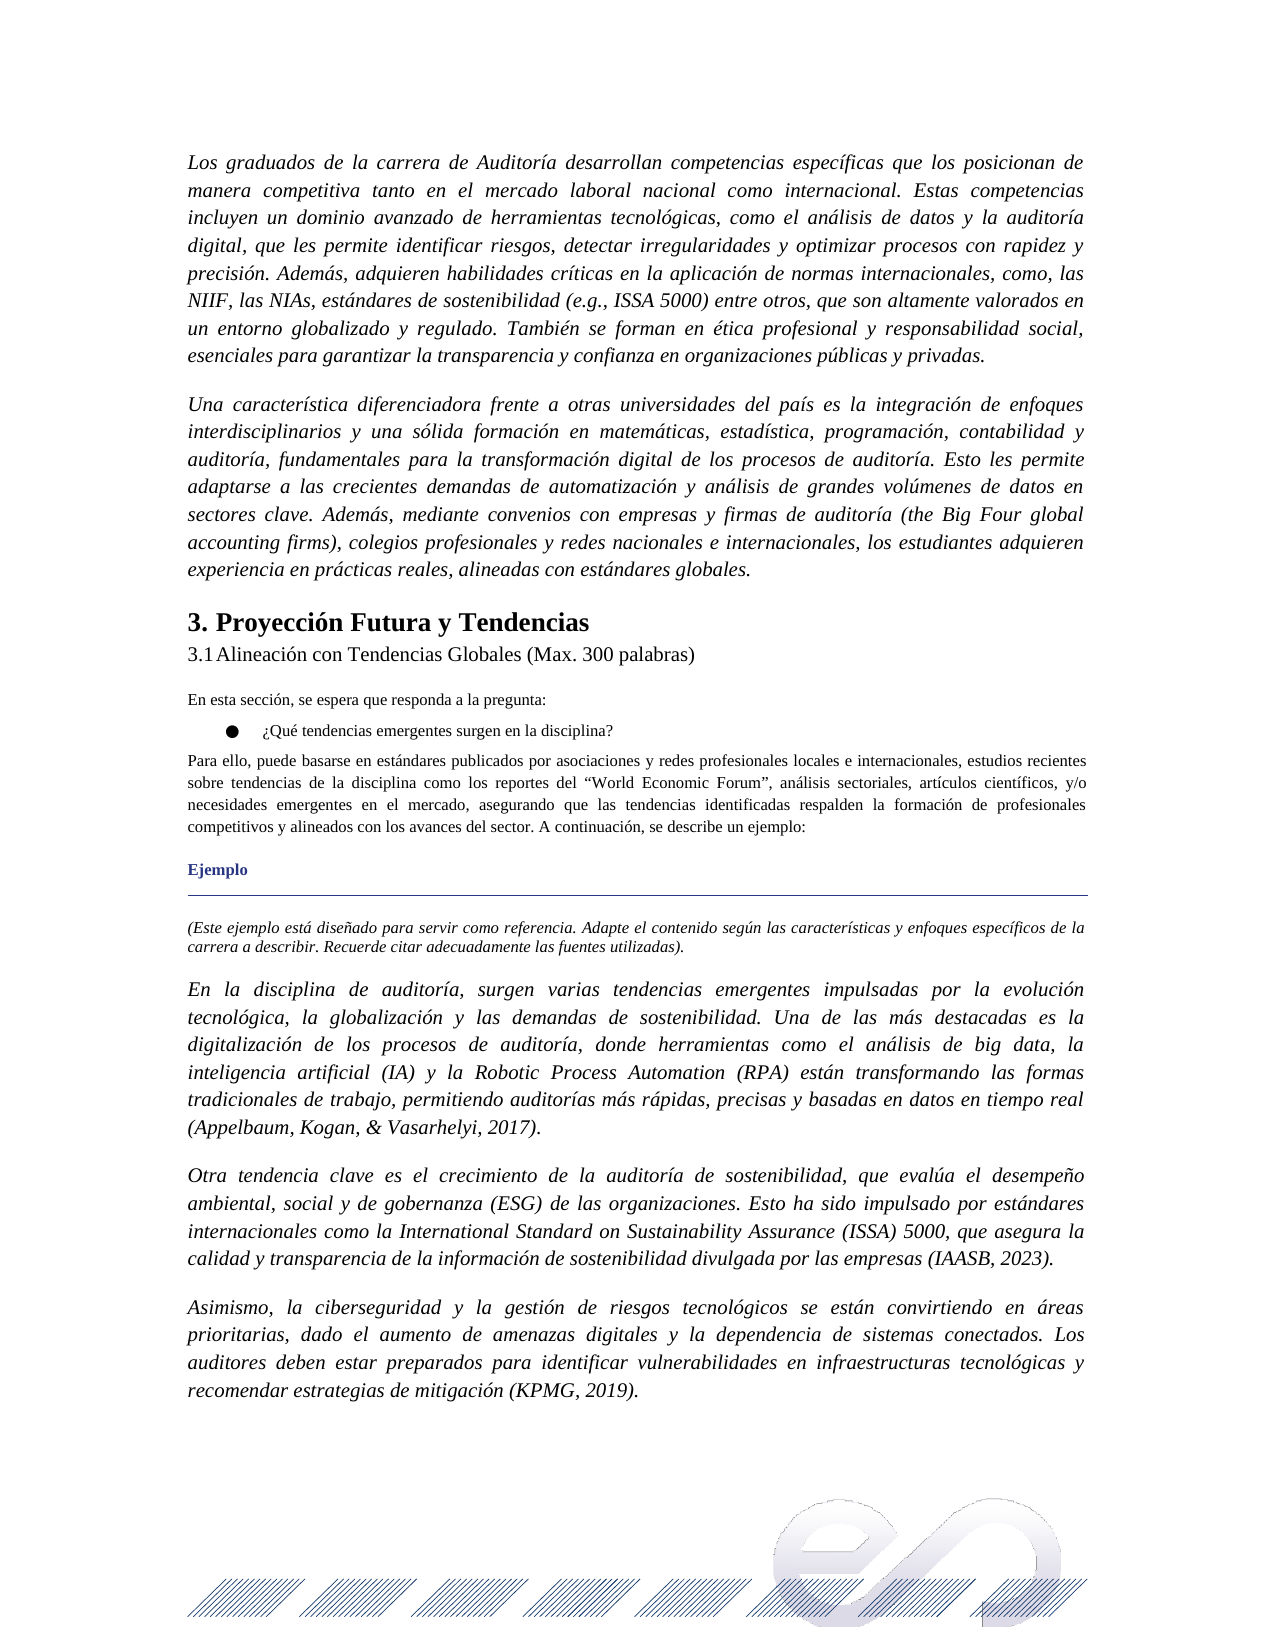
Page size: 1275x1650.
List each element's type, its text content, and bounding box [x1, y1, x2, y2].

text Una característica diferenciadora frente a otras universidades del país es la integración de enfoques interdisciplinarios y una sólida formación en matemáticas, estadística, programación, contabilidad y auditoría, fundamentales para la transformación digital de los procesos de auditoría. Esto les permite adaptarse a las crecientes demandas de automatización y análisis de grandes volúmenes de datos en sectores clave. Además, mediante convenios con empresas y firmas de auditoría (the Big Four global accounting firms), colegios profesionales y redes nacionales e internacionales, los estudiantes adquieren experiencia en prácticas reales, alineadas con estándares globales. [187, 392, 1087, 581]
text Los graduados de la carrera de Auditoría desarrollan competencias específicas que los posicionan de manera competitiva tanto en el mercado laboral nacional como internacional. Estas competencias incluyen un dominio avanzado de herramientas tecnológicas, como el análisis de datos y la auditoría digital, que les permite identificar riesgos, detectar irregularidades y optimizar procesos con rapidez y precisión. Además, adquieren habilidades críticas en la aplicación de normas internacionales, como, las NIIF, las NIAs, estándares de sostenibilidad (e.g., ISSA 5000) entre otros, que son altamente valorados en un entorno globalizado y regulado. También se forman en ética profesional y responsabilidad social, esenciales para garantizar la transparencia y confianza en organizaciones públicas y privadas. [187, 150, 1087, 367]
list Alineación con Tendencias Globales (Max. 300 palabras) [187, 641, 1087, 666]
text En la disciplina de auditoría, surgen varias tendencias emergentes impulsadas por la evolución tecnológica, la globalización y las demandas de sostenibilidad. Una de las más destacadas es la digitalización de los procesos de auditoría, donde herramientas como el análisis de big data, la inteligencia artificial (IA) y la Robotic Process Automation (RPA) están transformando las formas tradicionales de trabajo, permitiendo auditorías más rápidas, precisas y basadas en datos en tiempo real (Appelbaum, Kogan, & Vasarhelyi, 2017). [187, 977, 1087, 1139]
text Ejemplo [187, 859, 1087, 895]
text Otra tendencia clave es el crecimiento de la auditoría de sostenibilidad, que evalúa el desempeño ambiental, social y de gobernanza (ESG) de las organizaciones. Esto ha sido impulsado por estándares internacionales como la International Standard on Sustainability Assurance (ISSA) 5000, que asegura la calidad y transparencia de la información de sostenibilidad divulgada por las empresas (IAASB, 2023). [187, 1163, 1087, 1270]
subtitle Proyección Futura y Tendencias [187, 606, 1087, 637]
text (Este ejemplo está diseñado para servir como referencia. Adapte el contenido según las características y enfoques específicos de la carrera a describir. Recuerde citar adecuadamente las fuentes utilizadas). [187, 918, 1087, 956]
list ¿Qué tendencias emergentes surgen en la disciplina? [225, 712, 1087, 746]
picture [772, 1496, 1061, 1627]
text En esta sección, se espera que responda a la pregunta: [187, 690, 1087, 709]
text Asimismo, la ciberseguridad y la gestión de riesgos tecnológicos se están convirtiendo en áreas prioritarias, dado el aumento de amenazas digitales y la dependencia de sistemas conectados. Los auditores deben estar preparados para identificar vulnerabilidades en infraestructuras tecnológicas y recomendar estrategias de mitigación (KPMG, 2019). [187, 1295, 1087, 1402]
text Para ello, puede basarse en estándares publicados por asociaciones y redes profesionales locales e internacionales, estudios recientes sobre tendencias de la disciplina como los reportes del “World Economic Forum”, análisis sectoriales, artículos científicos, y/o necesidades emergentes en el mercado, asegurando que las tendencias identificadas respalden la formación de profesionales competitivos y alineados con los avances del sector. A continuación, se describe un ejemplo: [187, 751, 1087, 836]
